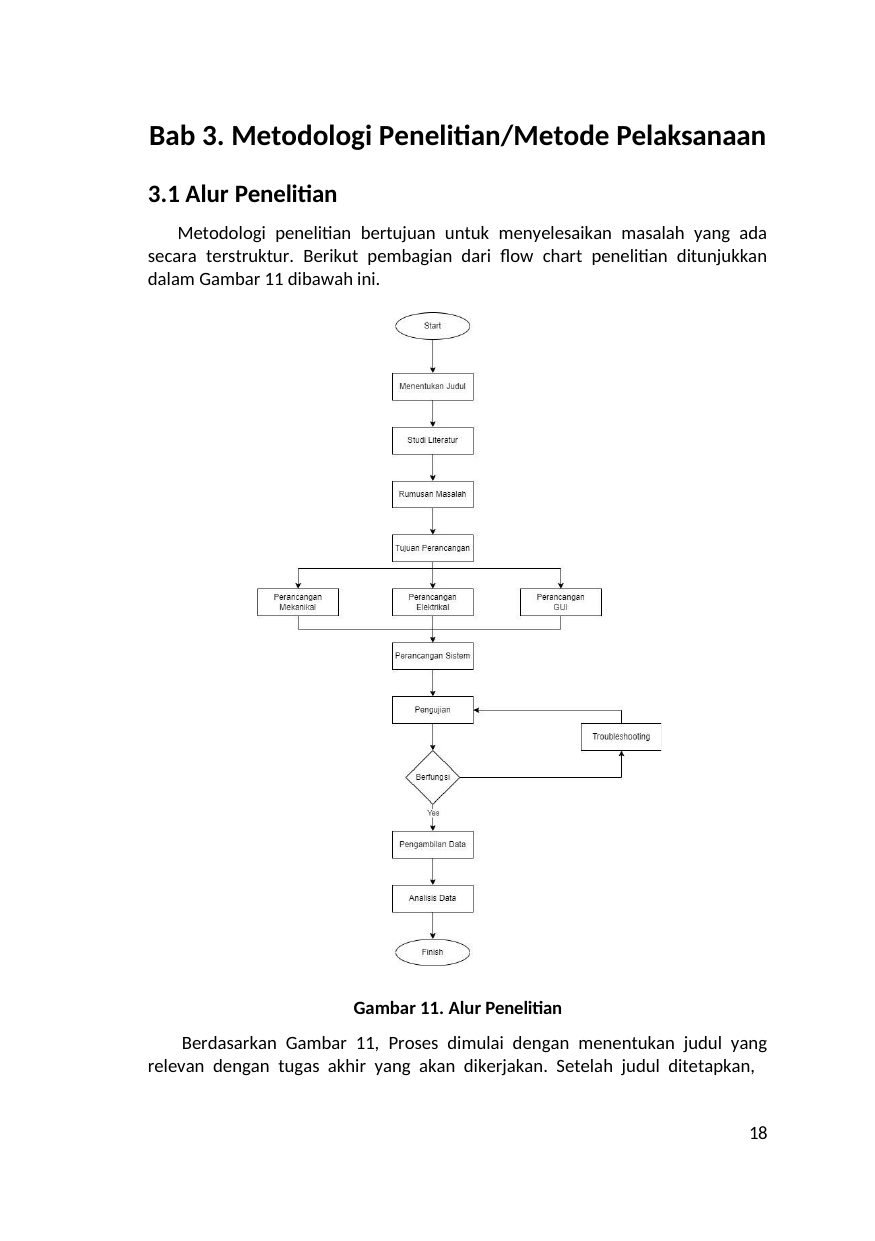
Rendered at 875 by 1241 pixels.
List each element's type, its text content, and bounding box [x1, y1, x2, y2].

picture [257, 312, 662, 966]
subtitle Gambar 11. Alur Penelitian [130, 996, 785, 1019]
text Berdasarkan Gambar 11, Proses dimulai dengan menentukan judul yang relevan dengan tugas akhir yang akan dikerjakan. Setelah judul ditetapkan, [148, 1032, 768, 1077]
subtitle Alur Penelitian [148, 178, 786, 208]
subtitle Bab 3. Metodologi Penelitian/Metode Pelaksanaan [130, 117, 784, 153]
text Metodologi penelitian bertujuan untuk menyelesaikan masalah yang ada secara terstruktur. Berikut pembagian dari flow chart penelitian ditunjukkan dalam Gambar 11 dibawah ini. [148, 221, 768, 290]
